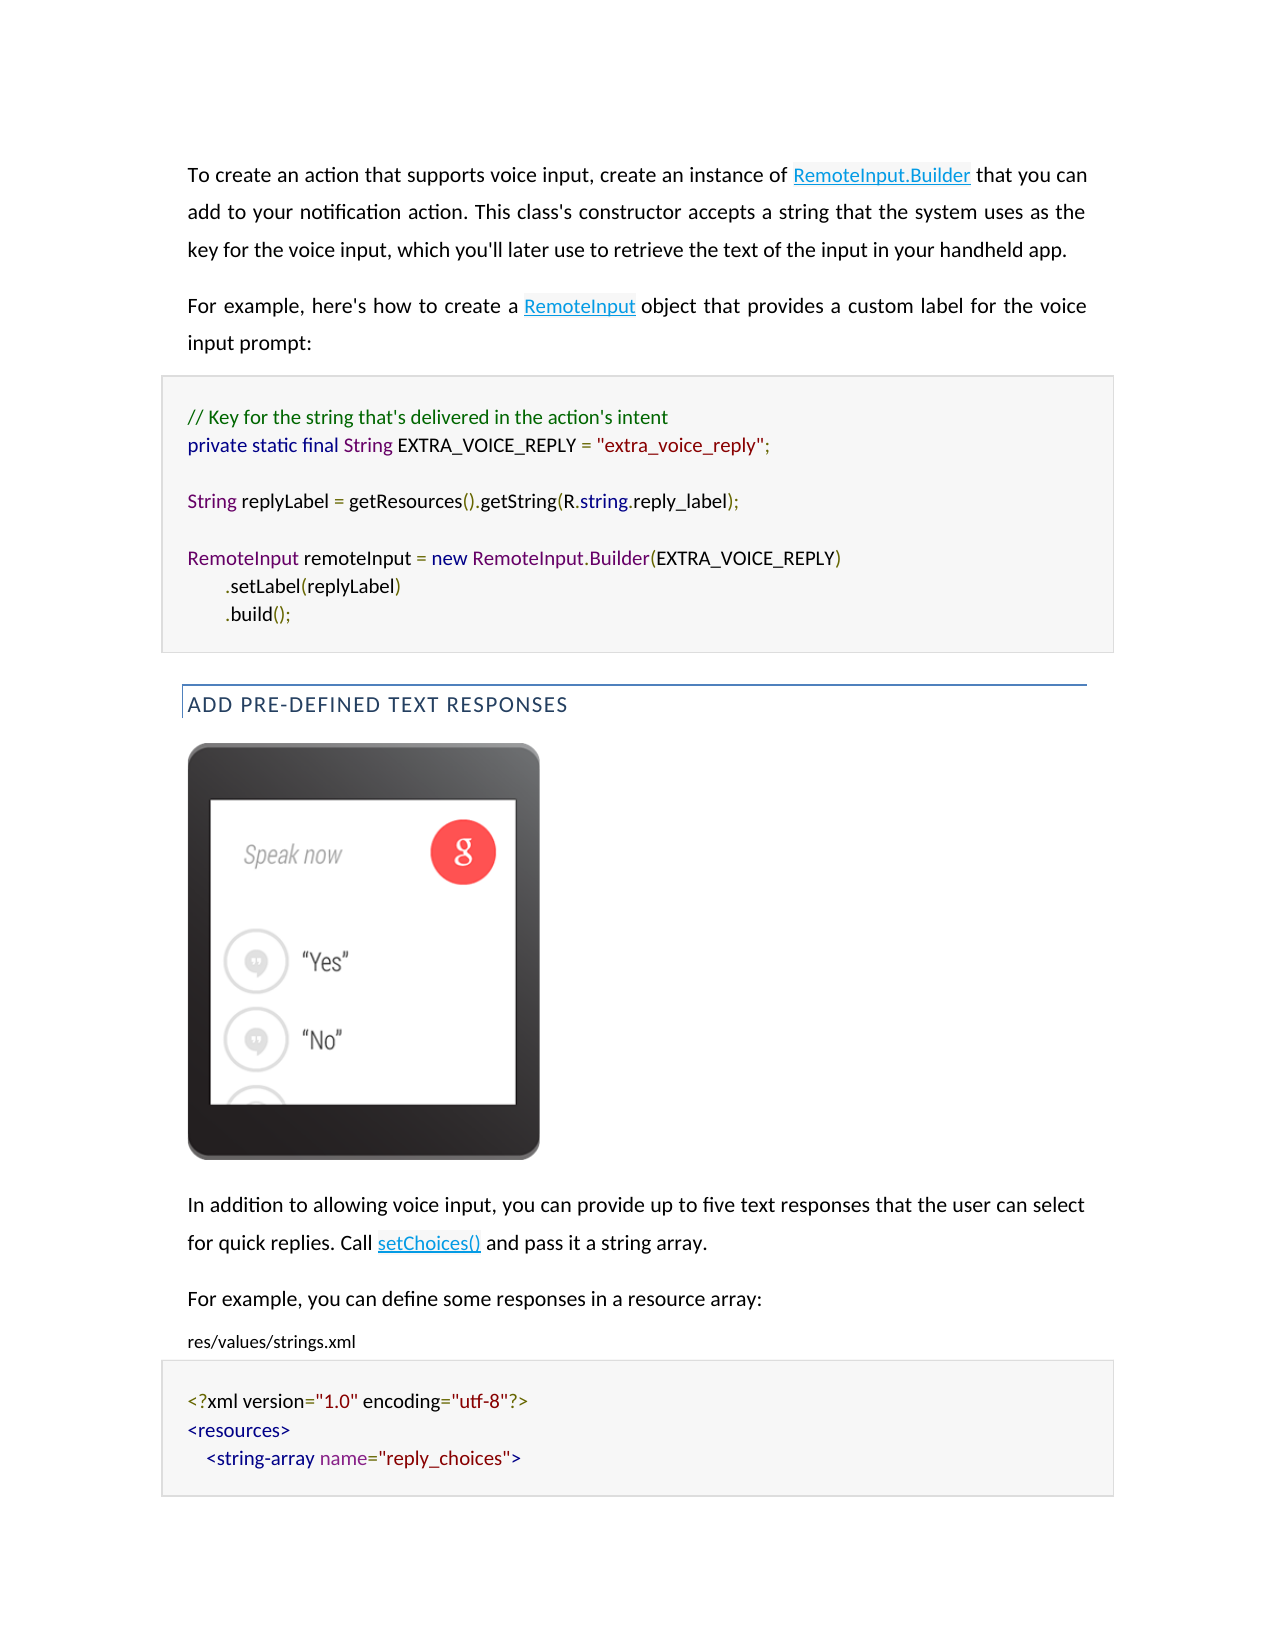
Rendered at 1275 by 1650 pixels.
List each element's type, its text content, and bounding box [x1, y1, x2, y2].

picture [187, 743, 540, 1160]
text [163, 1361, 1113, 1495]
text res/values/strings.xml [187, 1330, 1087, 1353]
text For example, you can define some responses in a resource array: [187, 1274, 1087, 1312]
text In addition to allowing voice input, you can provide up to five text responses that the user can select for quick replies. Call setChoices() and pass it a string array. [187, 1180, 1087, 1255]
text To create an action that supports voice input, create an instance of RemoteInput.Builder that you can add to your notification action. This class's constructor accepts a string that the system uses as the key for the voice input, which you'll later use to retrieve the text of the input in your handheld app. [187, 150, 1087, 262]
subtitle Add Pre-defined Text Responses [183, 686, 1087, 718]
text For example, here's how to create a RemoteInput object that provides a custom label for the voice input prompt: [187, 281, 1087, 356]
text // Key for the string that's delivered in the action's intent private static final String EXTRA_VOICE_REPLY = "extra_voice_reply"; String replyLabel = getResources().getString(R.string.reply_label); RemoteInput remoteInput = new RemoteInput.Builder(EXTRA_VOICE_REPLY) .setLabel(replyLabel) .build(); [163, 377, 1113, 652]
